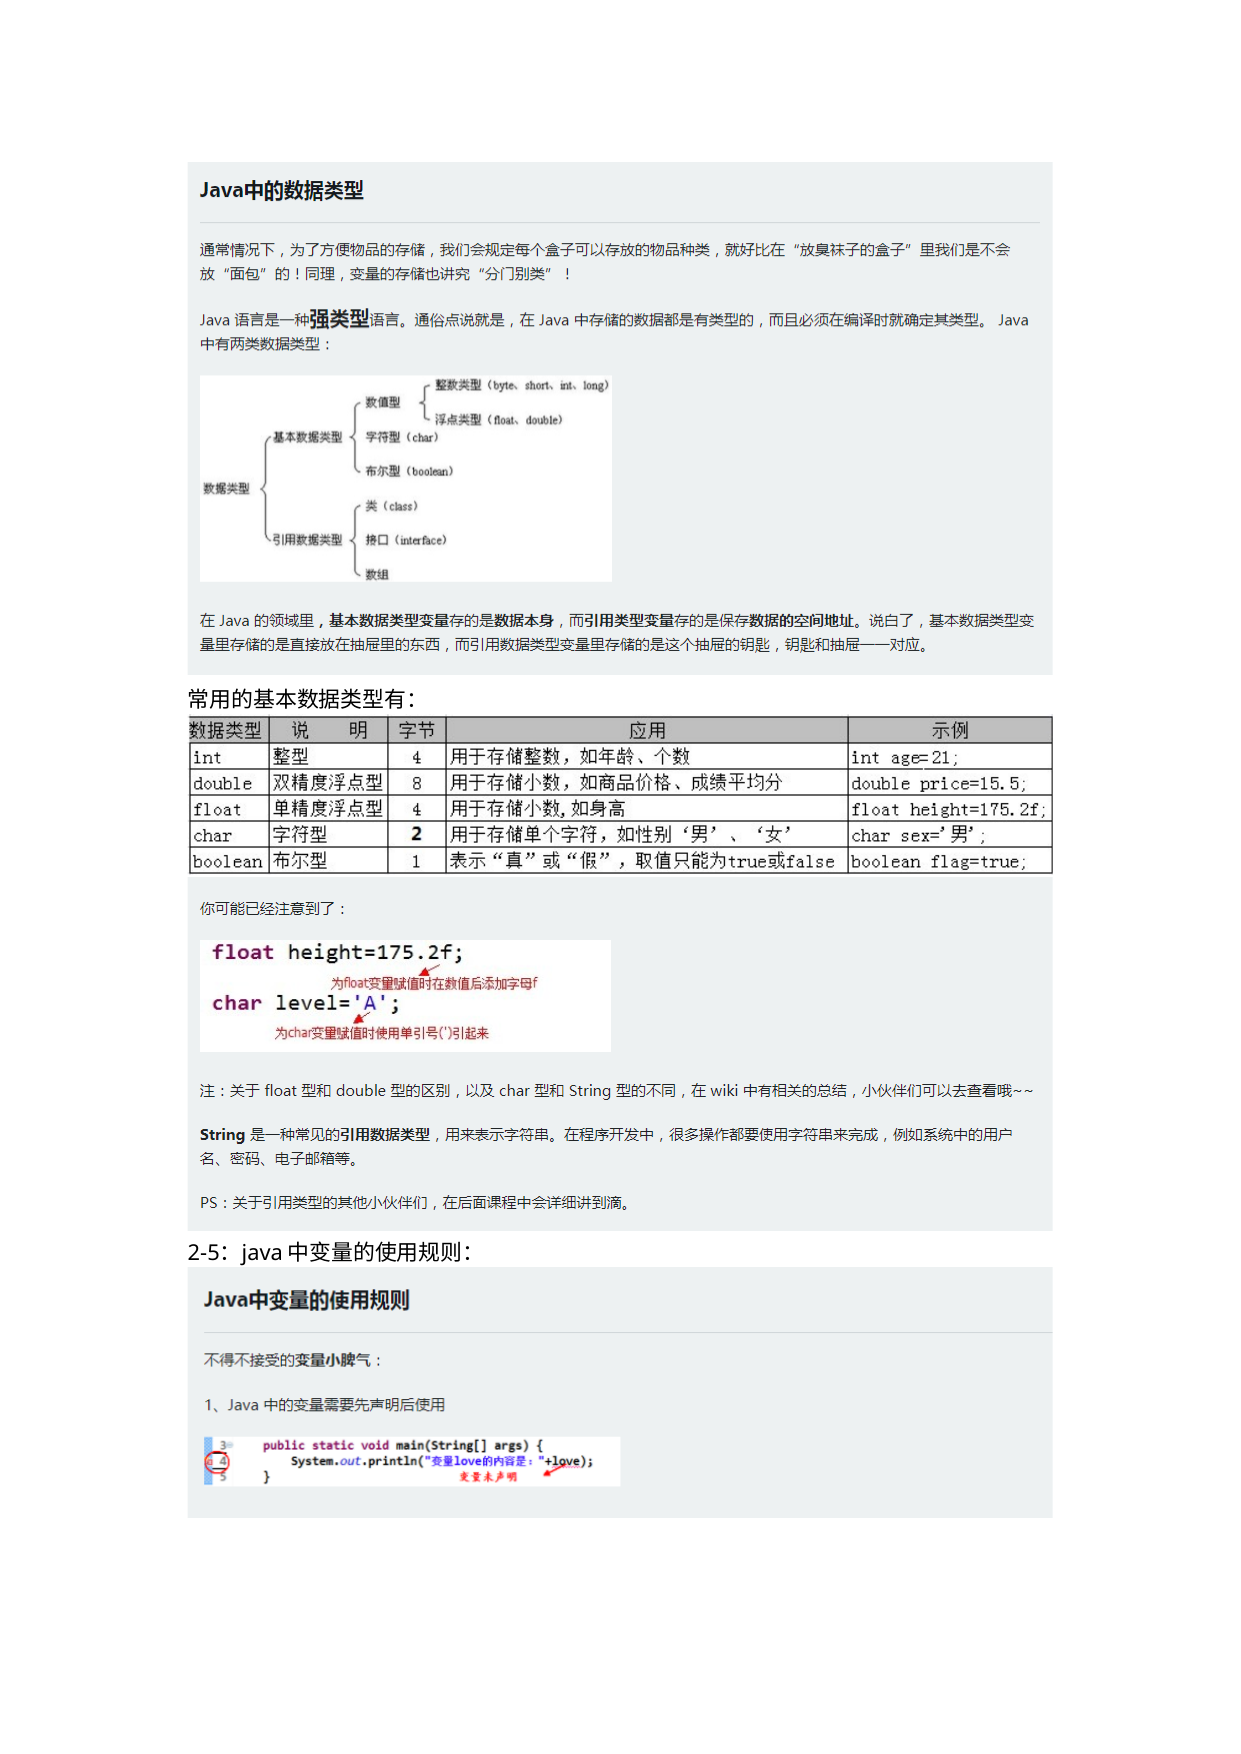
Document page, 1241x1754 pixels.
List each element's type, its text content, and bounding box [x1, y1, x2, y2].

picture [187, 1267, 1053, 1518]
picture [187, 714, 1053, 875]
text 2-5：java中变量的使用规则： [187, 1234, 1053, 1267]
picture [187, 162, 1053, 675]
text 常用的基本数据类型有： [187, 682, 1053, 714]
picture [187, 877, 1053, 1231]
